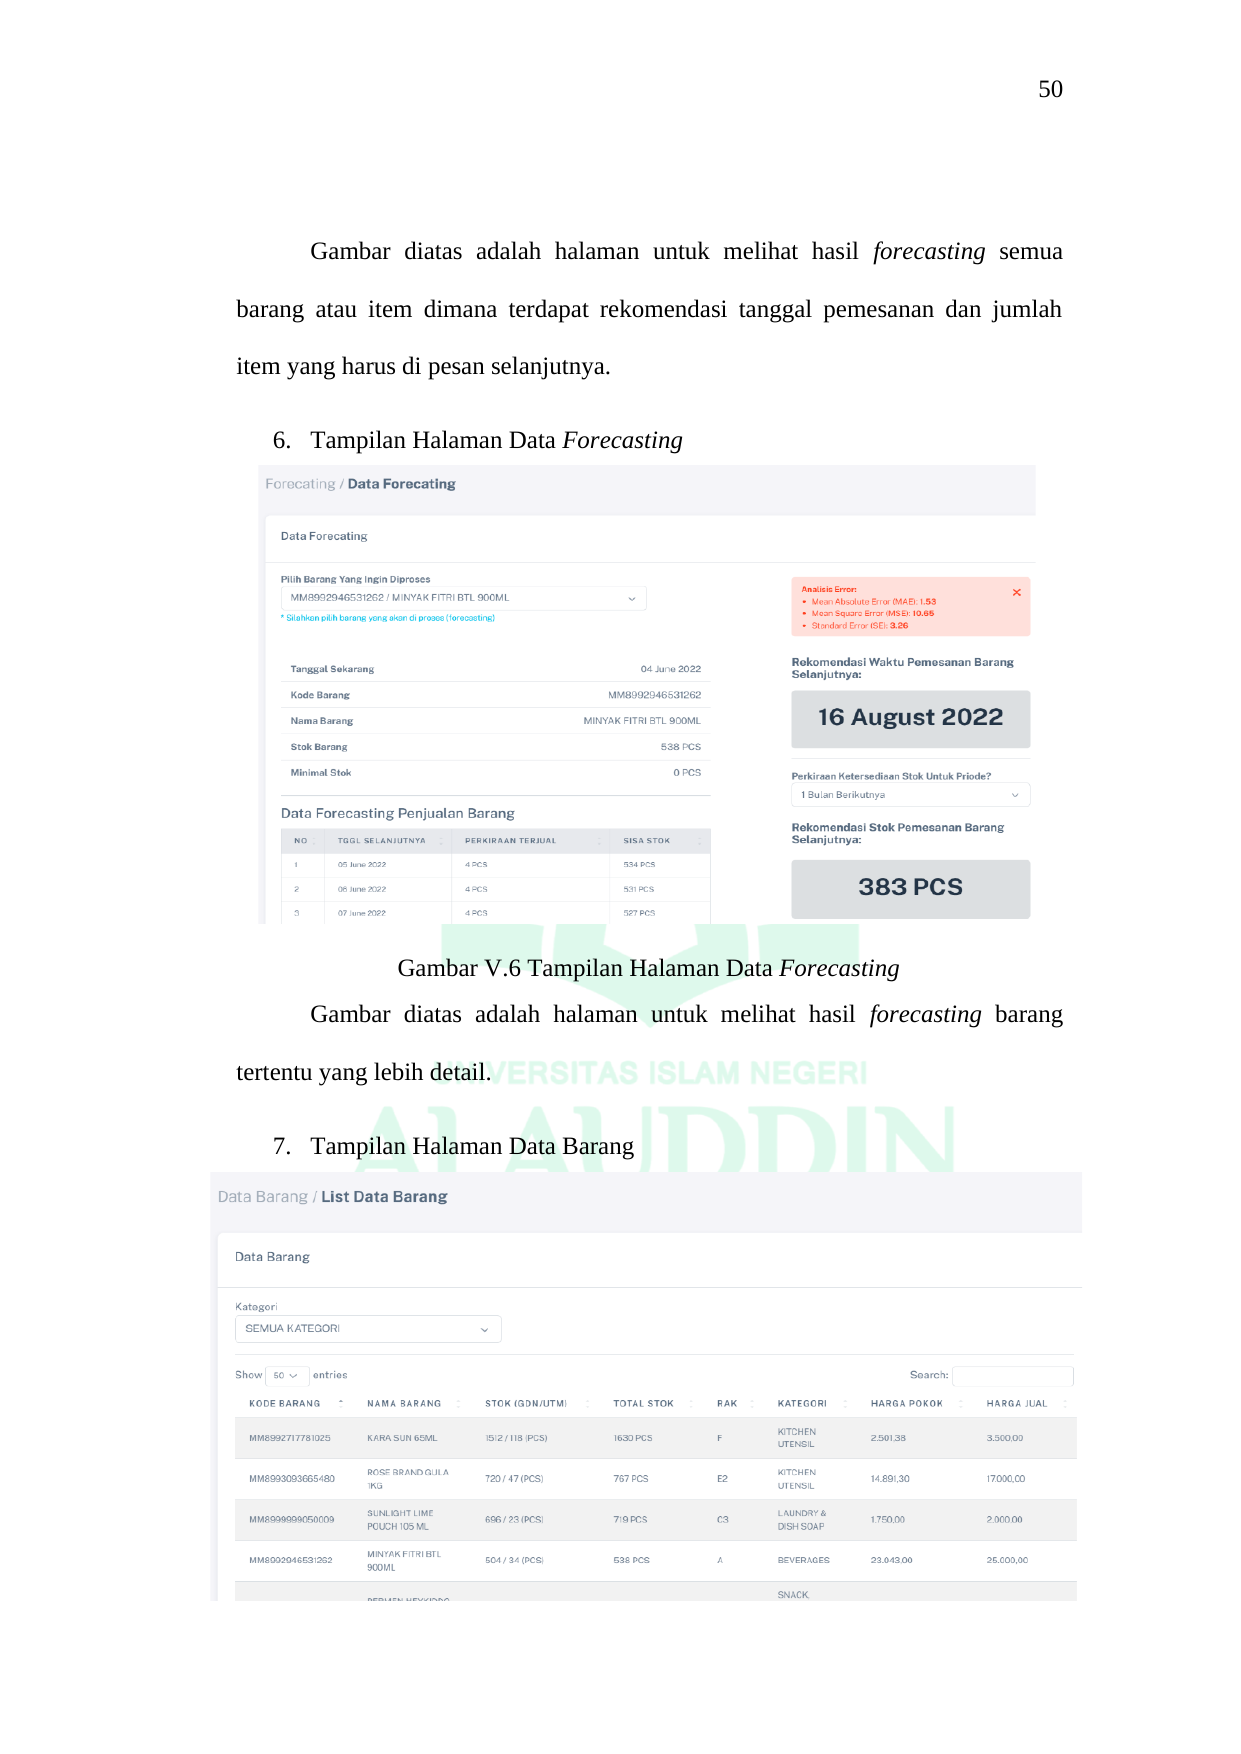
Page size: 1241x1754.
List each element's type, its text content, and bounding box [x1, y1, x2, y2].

picture [258, 465, 1036, 924]
text Gambar diatas adalah halaman untuk melihat hasil forecasting barang tertentu yang lebih detail. [236, 999, 1063, 1085]
list Tampilan Halaman Data Forecasting [273, 409, 1063, 459]
picture [210, 1172, 1083, 1601]
list Gambar diatas adalah halaman untuk melihat hasil forecasting semua barang atau item dimana terdapat rekomendasi tanggal pemesanan dan jumlah item yang harus di pesan selanjutnya. [236, 236, 1063, 380]
list Tampilan Halaman Data Barang [273, 1114, 1063, 1164]
